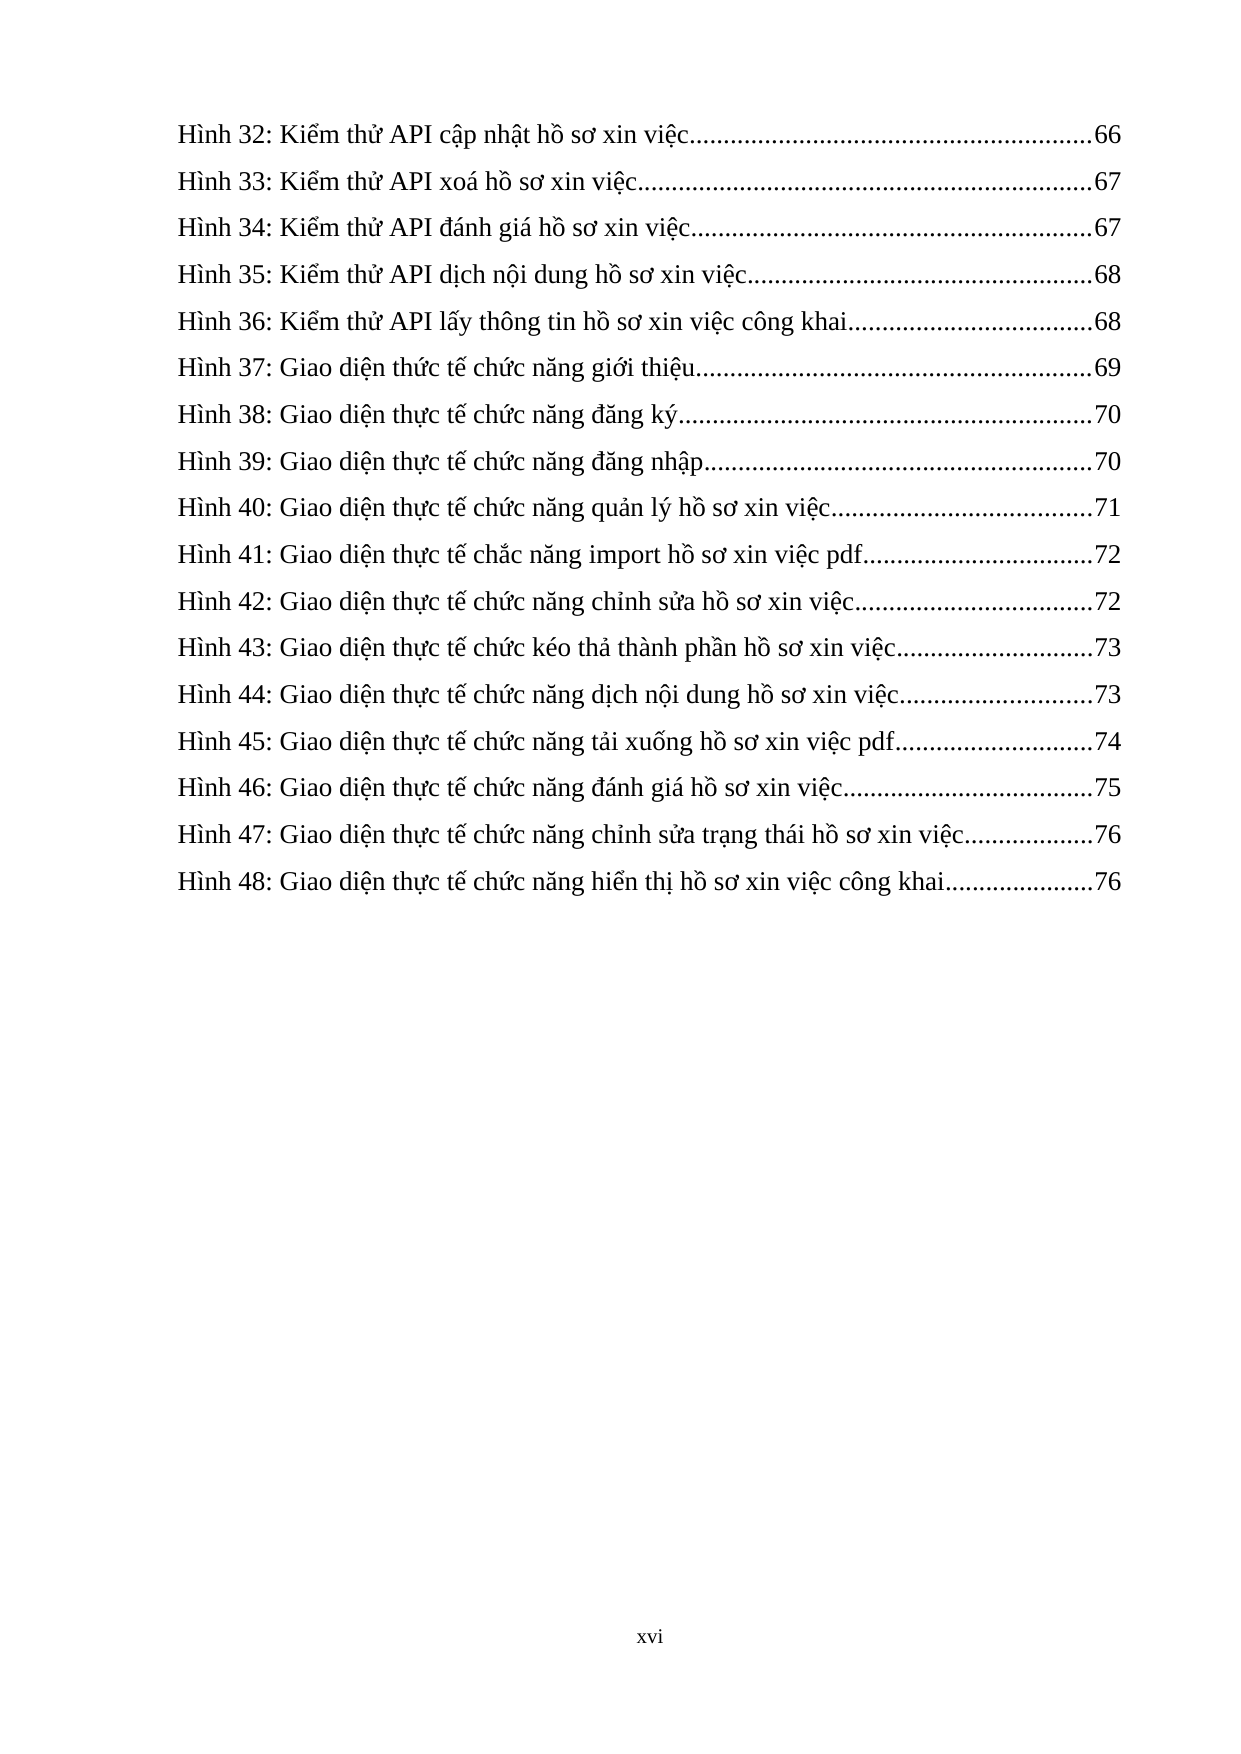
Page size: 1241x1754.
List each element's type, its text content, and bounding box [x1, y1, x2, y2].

text Hình 32: Kiểm thử API cập nhật hồ sơ xin việc 66 [177, 118, 1122, 149]
text Hình 45: Giao diện thực tế chức năng tải xuống hồ sơ xin việc pdf 74 [177, 725, 1122, 756]
text Hình 47: Giao diện thực tế chức năng chỉnh sửa trạng thái hồ sơ xin việc 76 [177, 818, 1122, 849]
text Hình 43: Giao diện thực tế chức kéo thả thành phần hồ sơ xin việc 73 [177, 631, 1122, 663]
text Hình 33: Kiểm thử API xoá hồ sơ xin việc 67 [177, 165, 1122, 196]
text Hình 46: Giao diện thực tế chức năng đánh giá hồ sơ xin việc 75 [177, 771, 1122, 803]
text Hình 41: Giao diện thực tế chắc năng import hồ sơ xin việc pdf 72 [177, 538, 1122, 569]
text Hình 42: Giao diện thực tế chức năng chỉnh sửa hồ sơ xin việc 72 [177, 585, 1122, 616]
text Hình 40: Giao diện thực tế chức năng quản lý hồ sơ xin việc 71 [177, 491, 1122, 523]
text Hình 39: Giao diện thực tế chức năng đăng nhập 70 [177, 445, 1122, 476]
text Hình 48: Giao diện thực tế chức năng hiển thị hồ sơ xin việc công khai 76 [177, 865, 1122, 896]
text Hình 34: Kiểm thử API đánh giá hồ sơ xin việc 67 [177, 211, 1122, 243]
text Hình 38: Giao diện thực tế chức năng đăng ký 70 [177, 398, 1122, 429]
text Hình 44: Giao diện thực tế chức năng dịch nội dung hồ sơ xin việc 73 [177, 678, 1122, 709]
text Hình 35: Kiểm thử API dịch nội dung hồ sơ xin việc 68 [177, 258, 1122, 289]
text Hình 36: Kiểm thử API lấy thông tin hồ sơ xin việc công khai 68 [177, 305, 1122, 336]
text Hình 37: Giao diện thức tế chức năng giới thiệu 69 [177, 351, 1122, 383]
